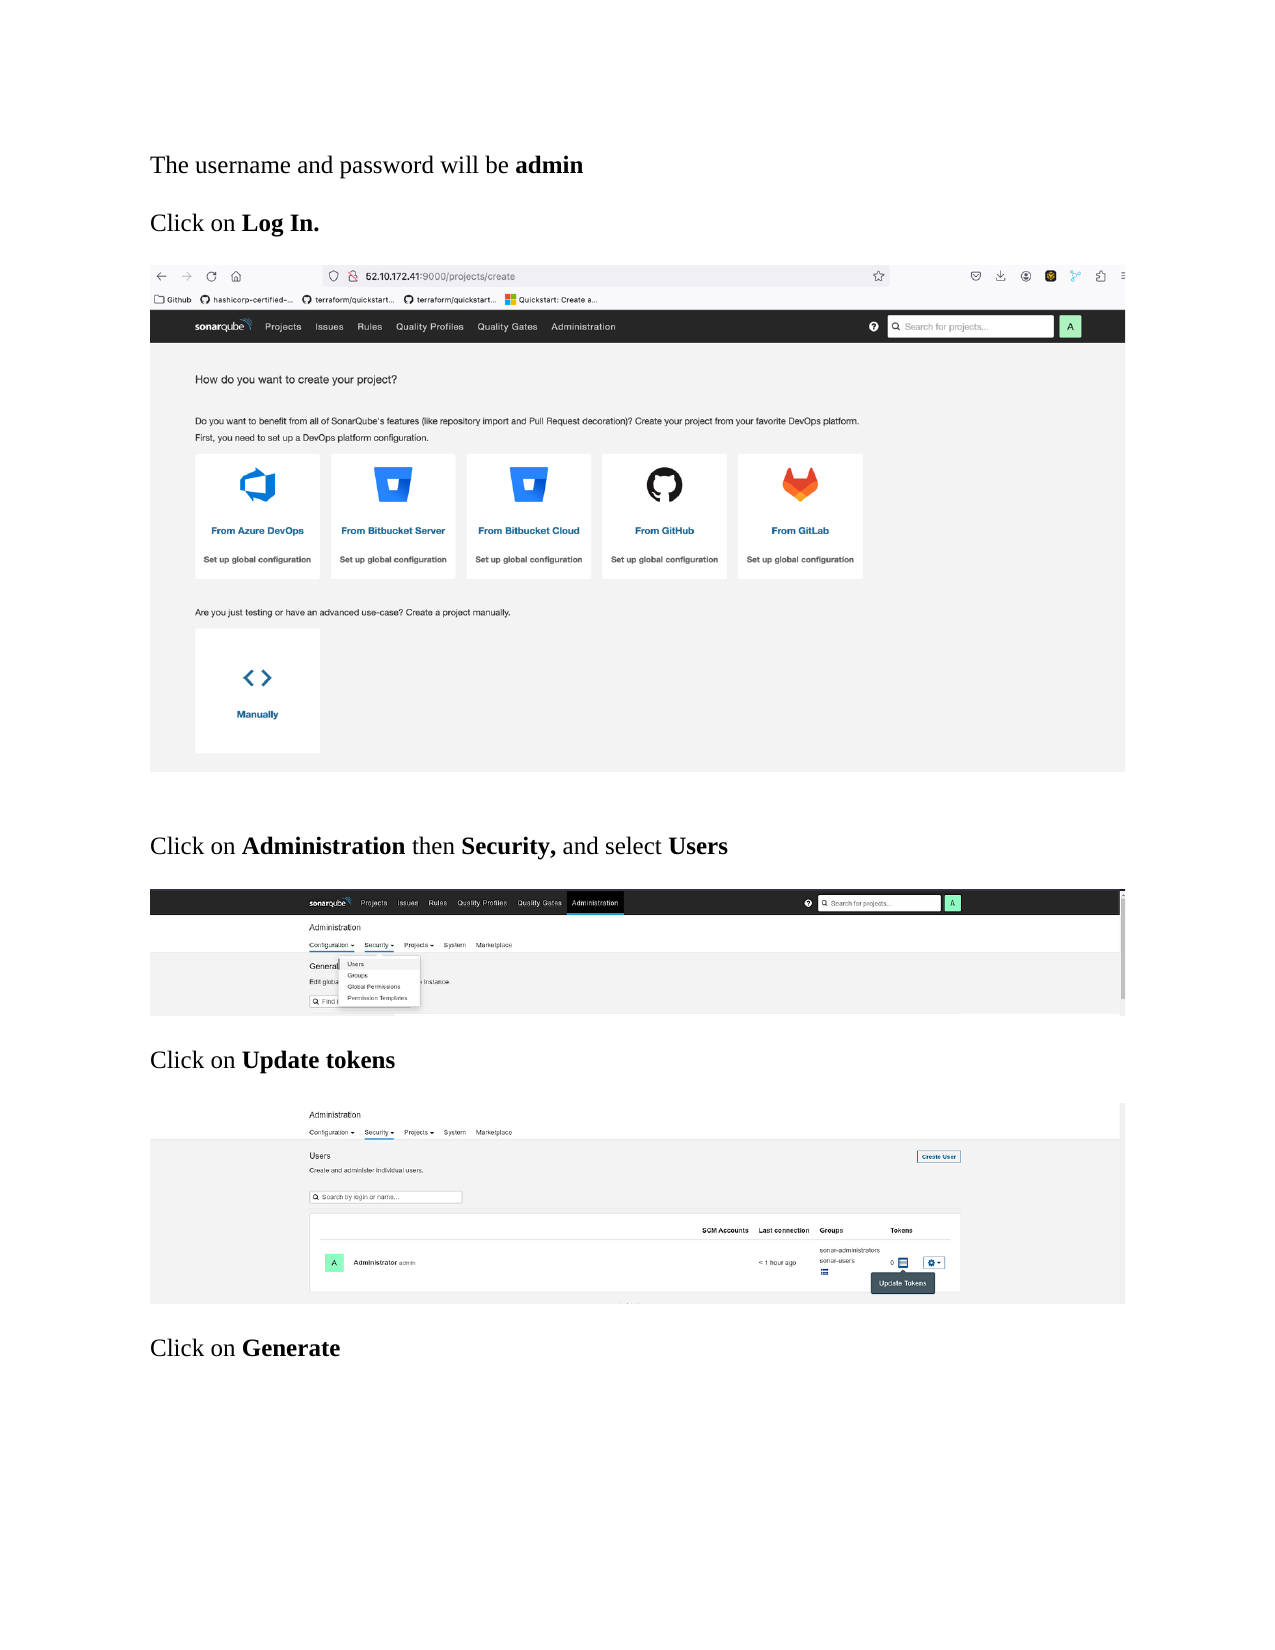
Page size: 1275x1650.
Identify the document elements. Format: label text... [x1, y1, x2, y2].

text The username and password will be admin [150, 150, 1125, 179]
picture [150, 265, 1125, 772]
text Click on Generate [150, 1333, 1125, 1362]
text Click on Update tokens [150, 1045, 1125, 1074]
picture [150, 889, 1125, 1016]
text Click on Log In. [150, 208, 1125, 237]
text Click on Administration then Security, and select Users [150, 831, 1125, 860]
picture [150, 1103, 1125, 1304]
